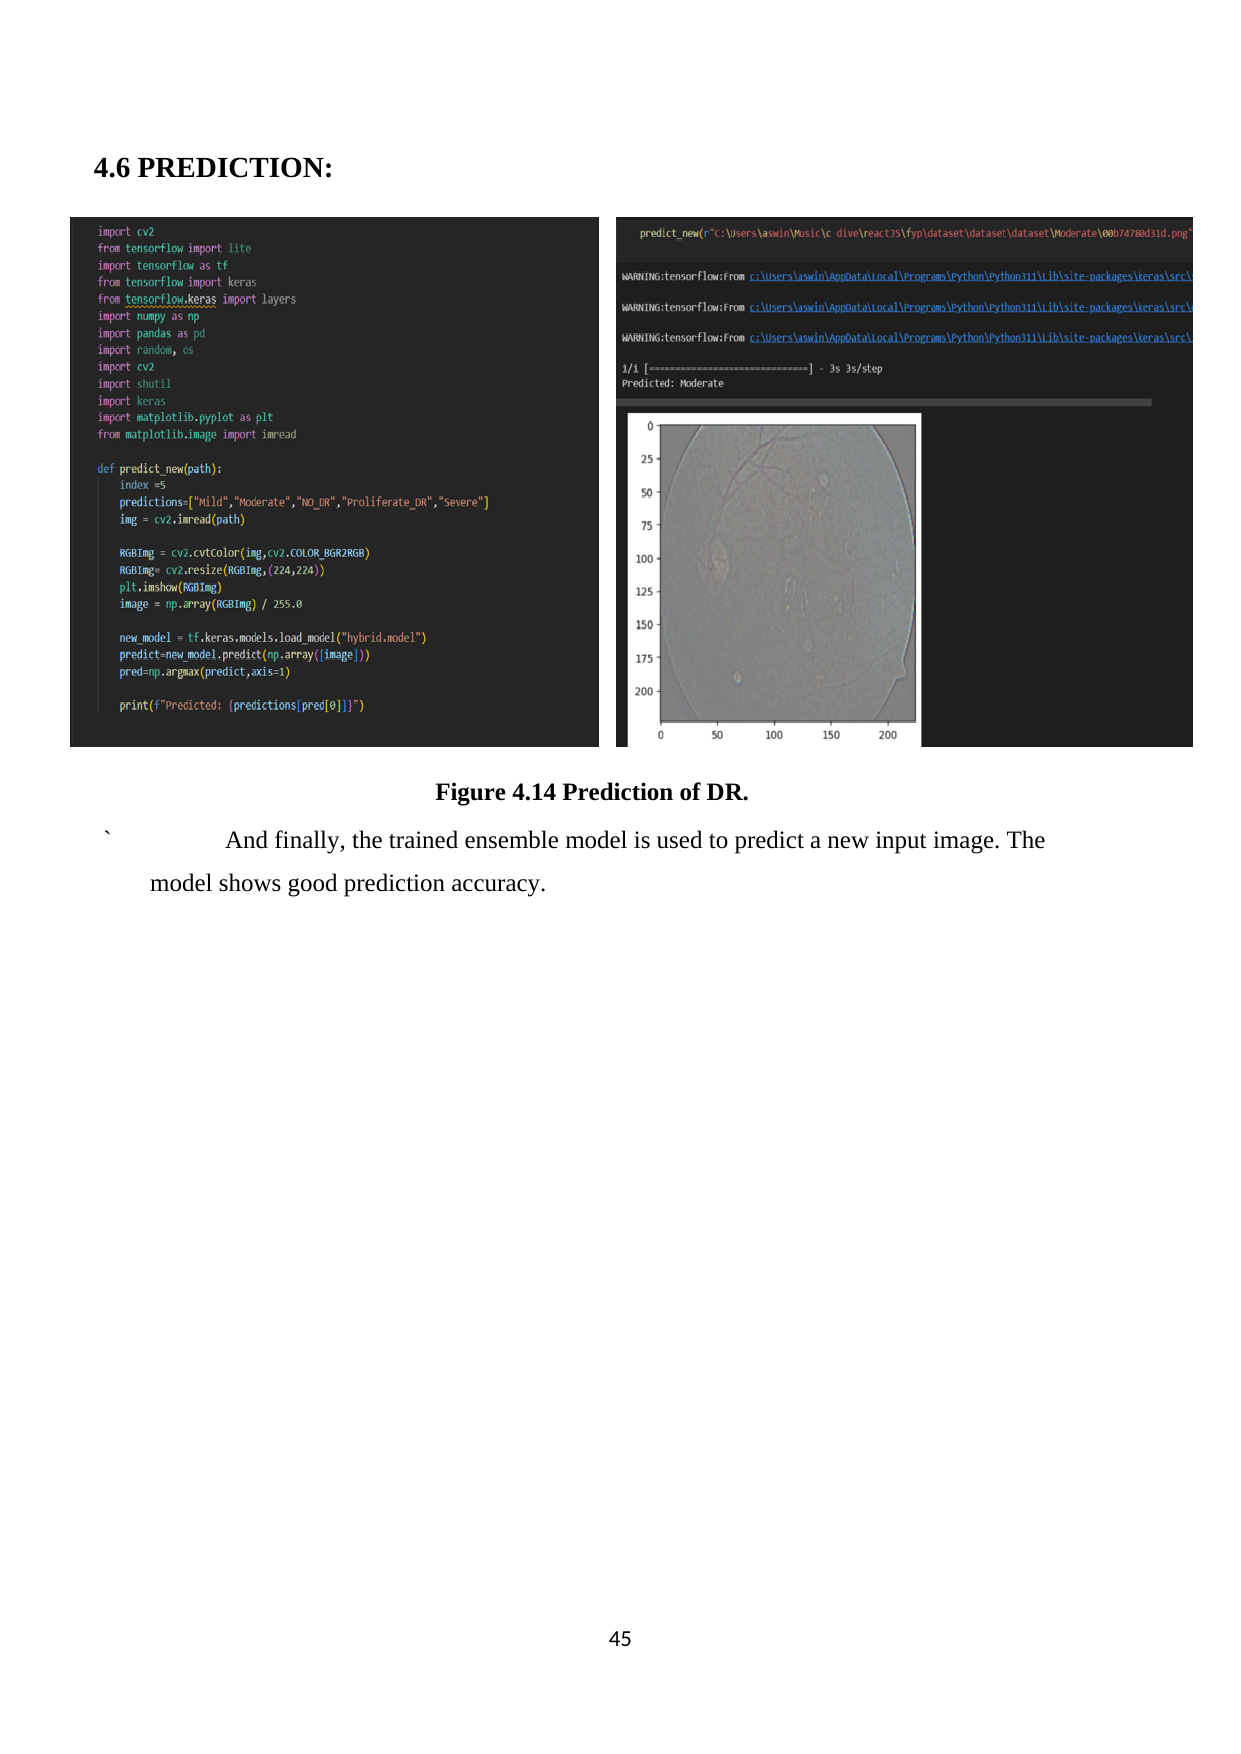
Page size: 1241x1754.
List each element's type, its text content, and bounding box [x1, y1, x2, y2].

text 4.6 PREDICTION: [94, 150, 1090, 183]
picture [65, 217, 1193, 747]
text Figure 4.14 Prediction of DR. [94, 777, 1090, 806]
text ` And finally, the trained ensemble model is used to predict a new input image. The model shows good prediction accuracy. [103, 825, 1090, 897]
